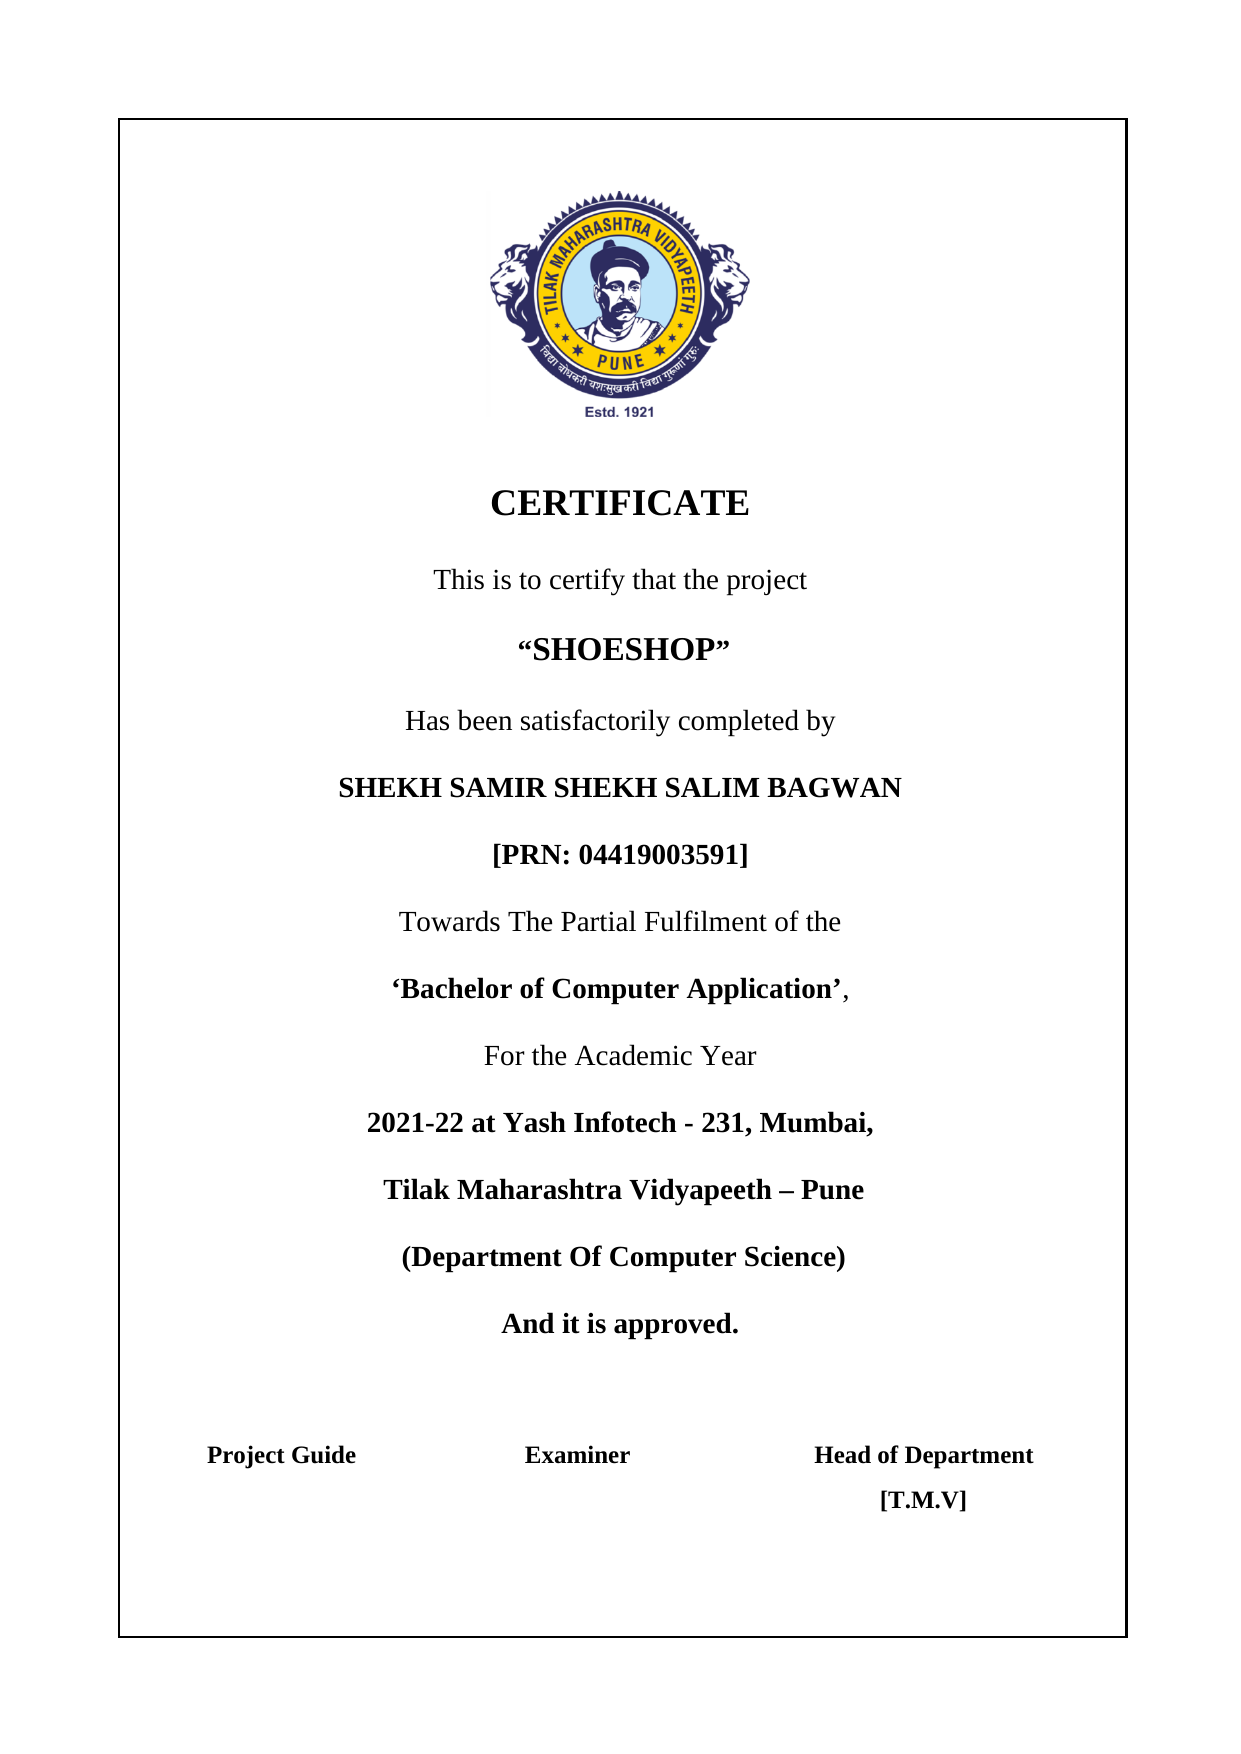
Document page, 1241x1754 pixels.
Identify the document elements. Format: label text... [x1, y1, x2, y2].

text [T.M.V] [136, 1485, 1104, 1514]
text This is to certify that the project [136, 562, 1104, 595]
text Has been satisfactorily completed by [136, 703, 1104, 737]
text Tilak Maharashtra Vidyapeeth – Pune [136, 1172, 1104, 1205]
text “SHOESHOP” [136, 629, 1104, 667]
text Towards The Partial Fulfilment of the [136, 904, 1104, 937]
text 2021-22 at Yash Infotech - 231, Mumbai, [136, 1105, 1104, 1138]
text SHEKH SAMIR SHEKH SALIM BAGWAN [136, 770, 1104, 803]
text And it is approved. [136, 1306, 1104, 1339]
text (Department Of Computer Science) [136, 1239, 1104, 1272]
text ‘Bachelor of Computer Application’, [136, 971, 1104, 1004]
text [PRN: 04419003591] [136, 837, 1104, 871]
picture [486, 191, 754, 417]
text For the Academic Year [136, 1038, 1104, 1071]
text CERTIFICATE [136, 481, 1104, 524]
text Project Guide Examiner Head of Department [136, 1440, 1104, 1468]
